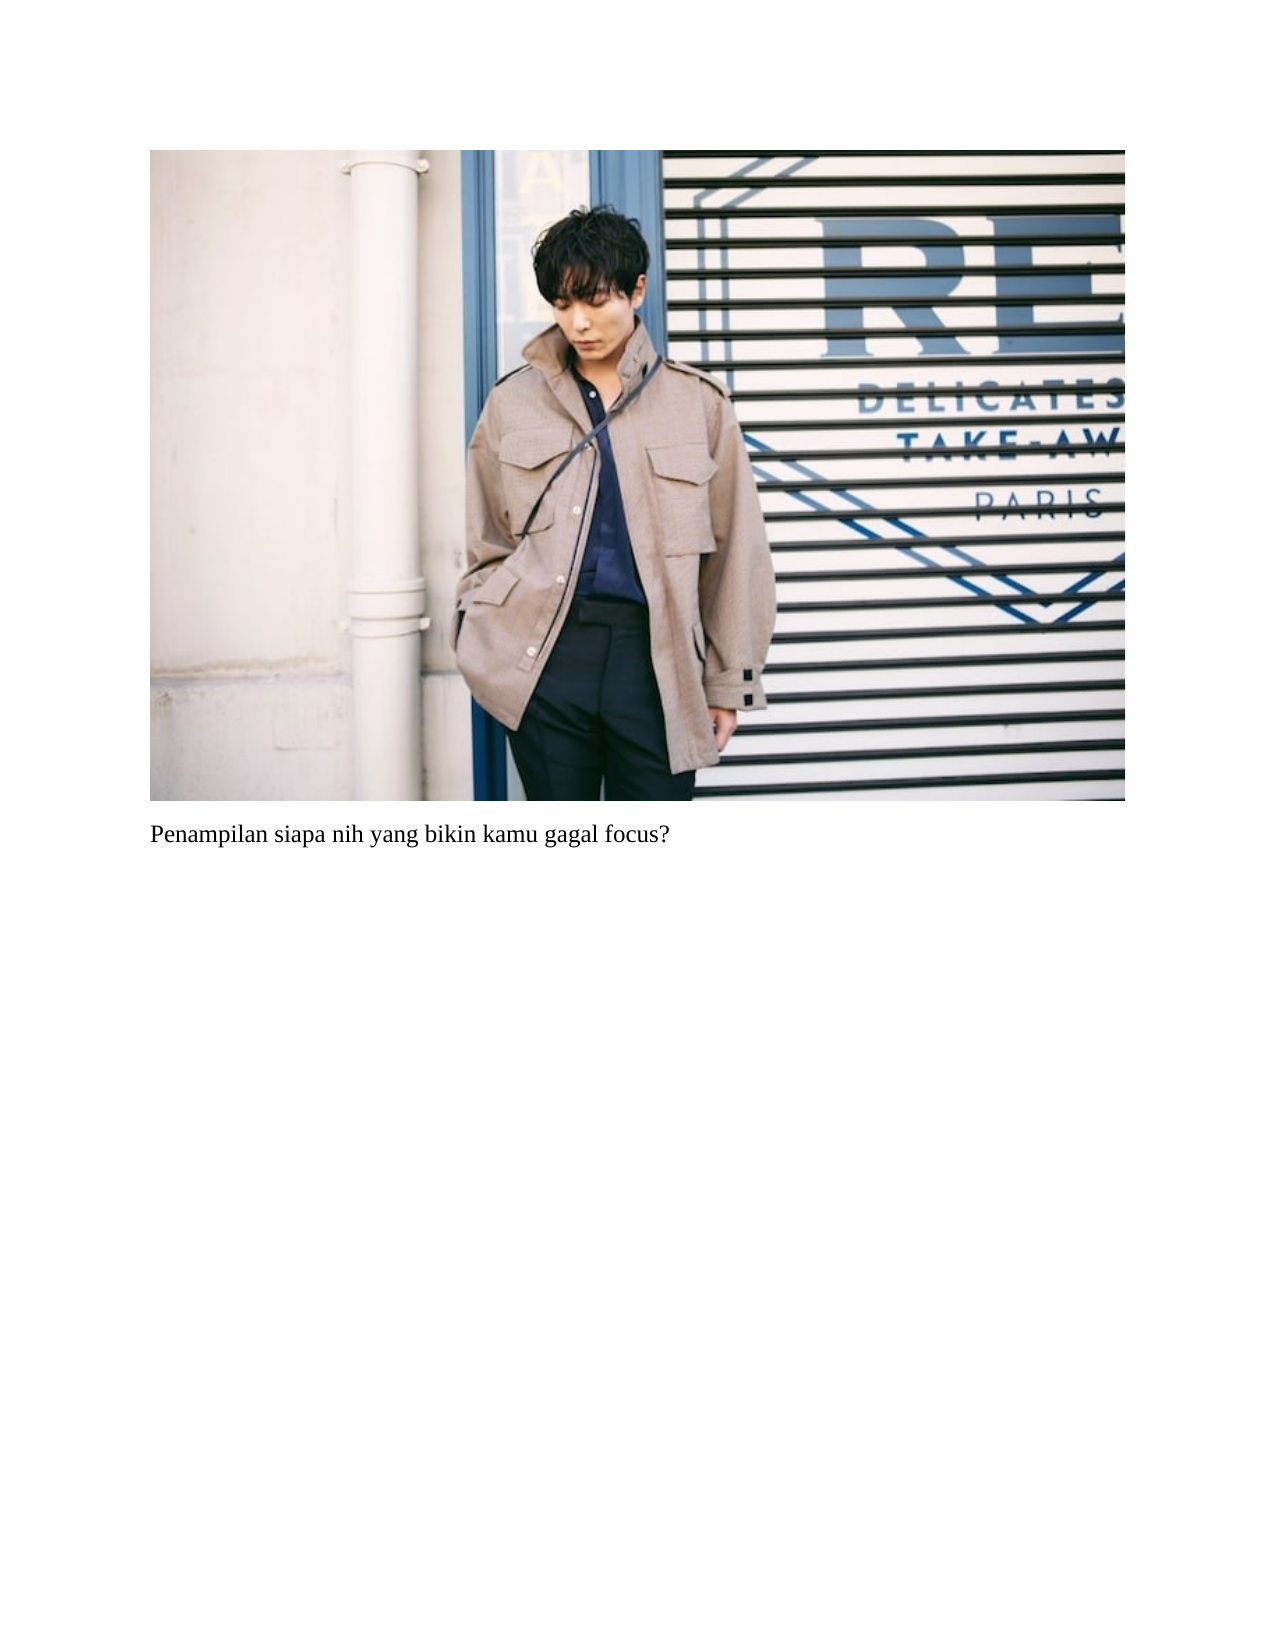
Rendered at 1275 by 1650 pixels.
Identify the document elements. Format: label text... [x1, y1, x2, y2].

text Penampilan siapa nih yang bikin kamu gagal focus? [150, 819, 1125, 848]
picture [150, 150, 1125, 801]
